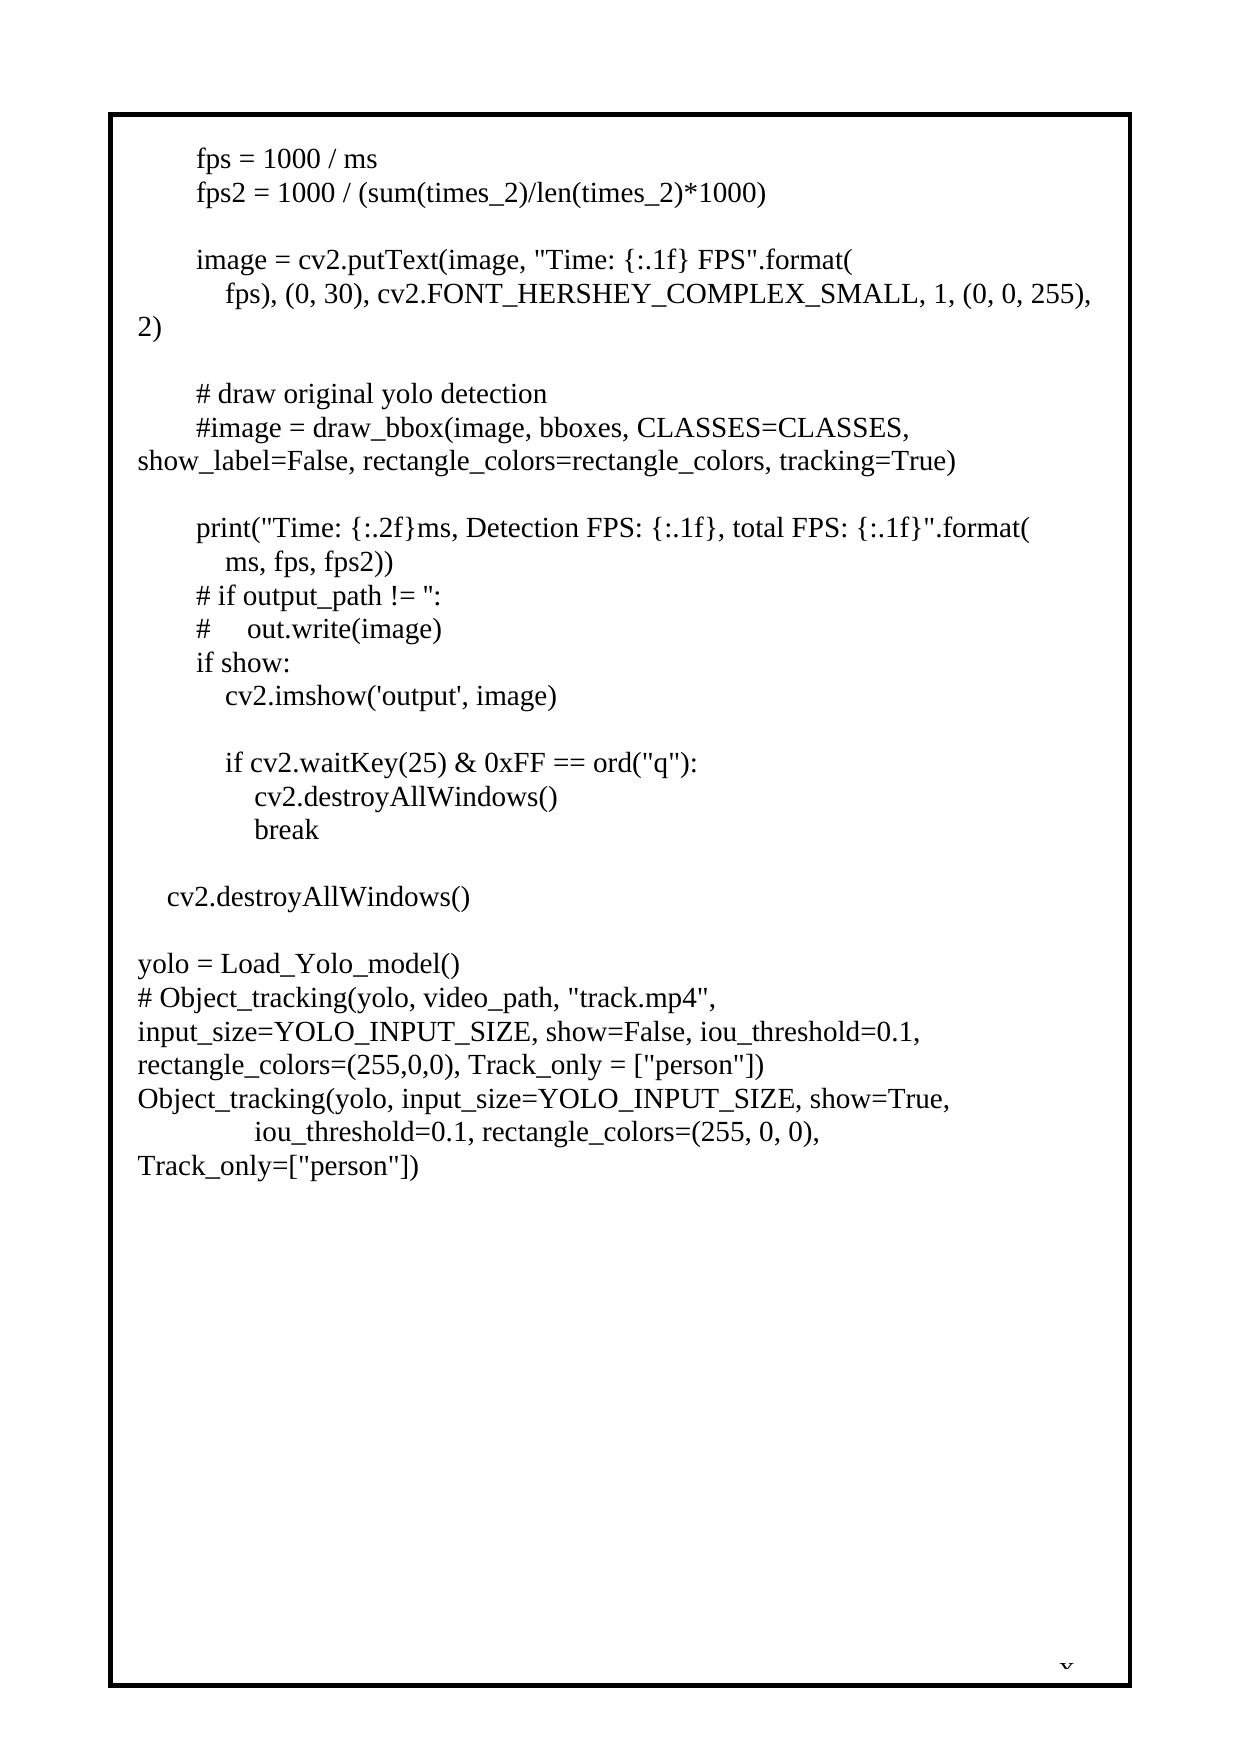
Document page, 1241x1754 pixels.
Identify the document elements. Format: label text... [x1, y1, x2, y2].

text # draw original yolo detection [137, 376, 1103, 410]
text if show: [137, 645, 1103, 678]
text cv2.imshow('output', image) [137, 678, 1103, 712]
text fps), (0, 30), cv2.FONT_HERSHEY_COMPLEX_SMALL, 1, (0, 0, 255), 2) [137, 276, 1103, 343]
text fps = 1000 / ms [137, 142, 1103, 175]
text image = cv2.putText(image, "Time: {:.1f} FPS".format( [137, 242, 1103, 276]
text # Object_tracking(yolo, video_path, "track.mp4", input_size=YOLO_INPUT_SIZE, show=False, iou_threshold=0.1, rectangle_colors=(255,0,0), Track_only = ["person"]) [137, 980, 1103, 1081]
text cv2.destroyAllWindows() [137, 779, 1103, 812]
text cv2.destroyAllWindows() [137, 879, 1103, 913]
text print("Time: {:.2f}ms, Detection FPS: {:.1f}, total FPS: {:.1f}".format( [137, 511, 1103, 544]
text fps2 = 1000 / (sum(times_2)/len(times_2)*1000) [137, 175, 1103, 209]
text #image = draw_bbox(image, bboxes, CLASSES=CLASSES, show_label=False, rectangle_colors=rectangle_colors, tracking=True) [137, 410, 1103, 477]
text # out.write(image) [137, 611, 1103, 645]
text Object_tracking(yolo, input_size=YOLO_INPUT_SIZE, show=True, [137, 1081, 1103, 1114]
text ms, fps, fps2)) [137, 544, 1103, 578]
text if cv2.waitKey(25) & 0xFF == ord("q"): [137, 745, 1103, 779]
text # if output_path != '': [137, 578, 1103, 611]
text yolo = Load_Yolo_model() [137, 947, 1103, 980]
text iou_threshold=0.1, rectangle_colors=(255, 0, 0), Track_only=["person"]) [137, 1114, 1103, 1181]
text break [137, 812, 1103, 846]
